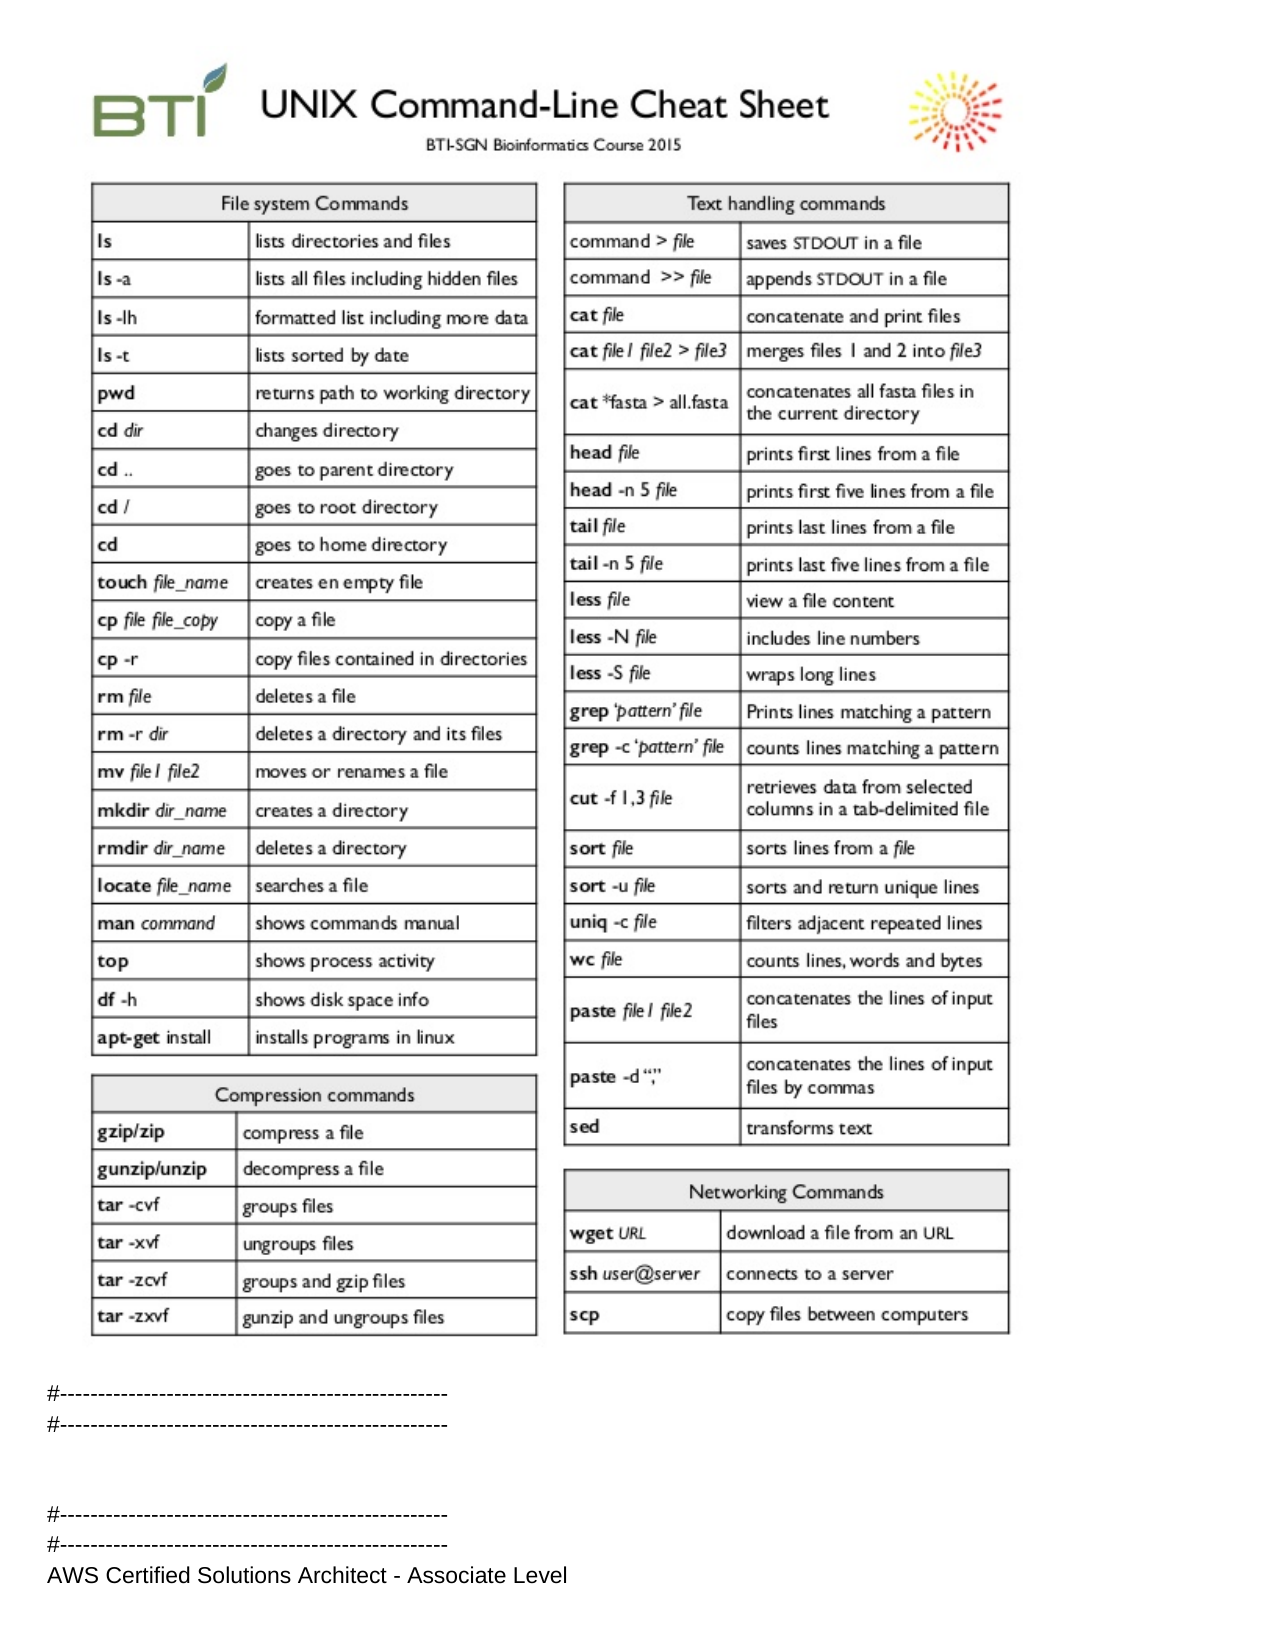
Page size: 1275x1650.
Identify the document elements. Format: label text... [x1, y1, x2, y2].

text #--------------------------------------------------- [47, 1411, 1237, 1437]
picture [46, 46, 1044, 1377]
text #--------------------------------------------------- [47, 1531, 1237, 1558]
text #--------------------------------------------------- [47, 1501, 1237, 1528]
text #--------------------------------------------------- [47, 1380, 1237, 1407]
text AWS Certified Solutions Architect - Associate Level [47, 1562, 1237, 1588]
